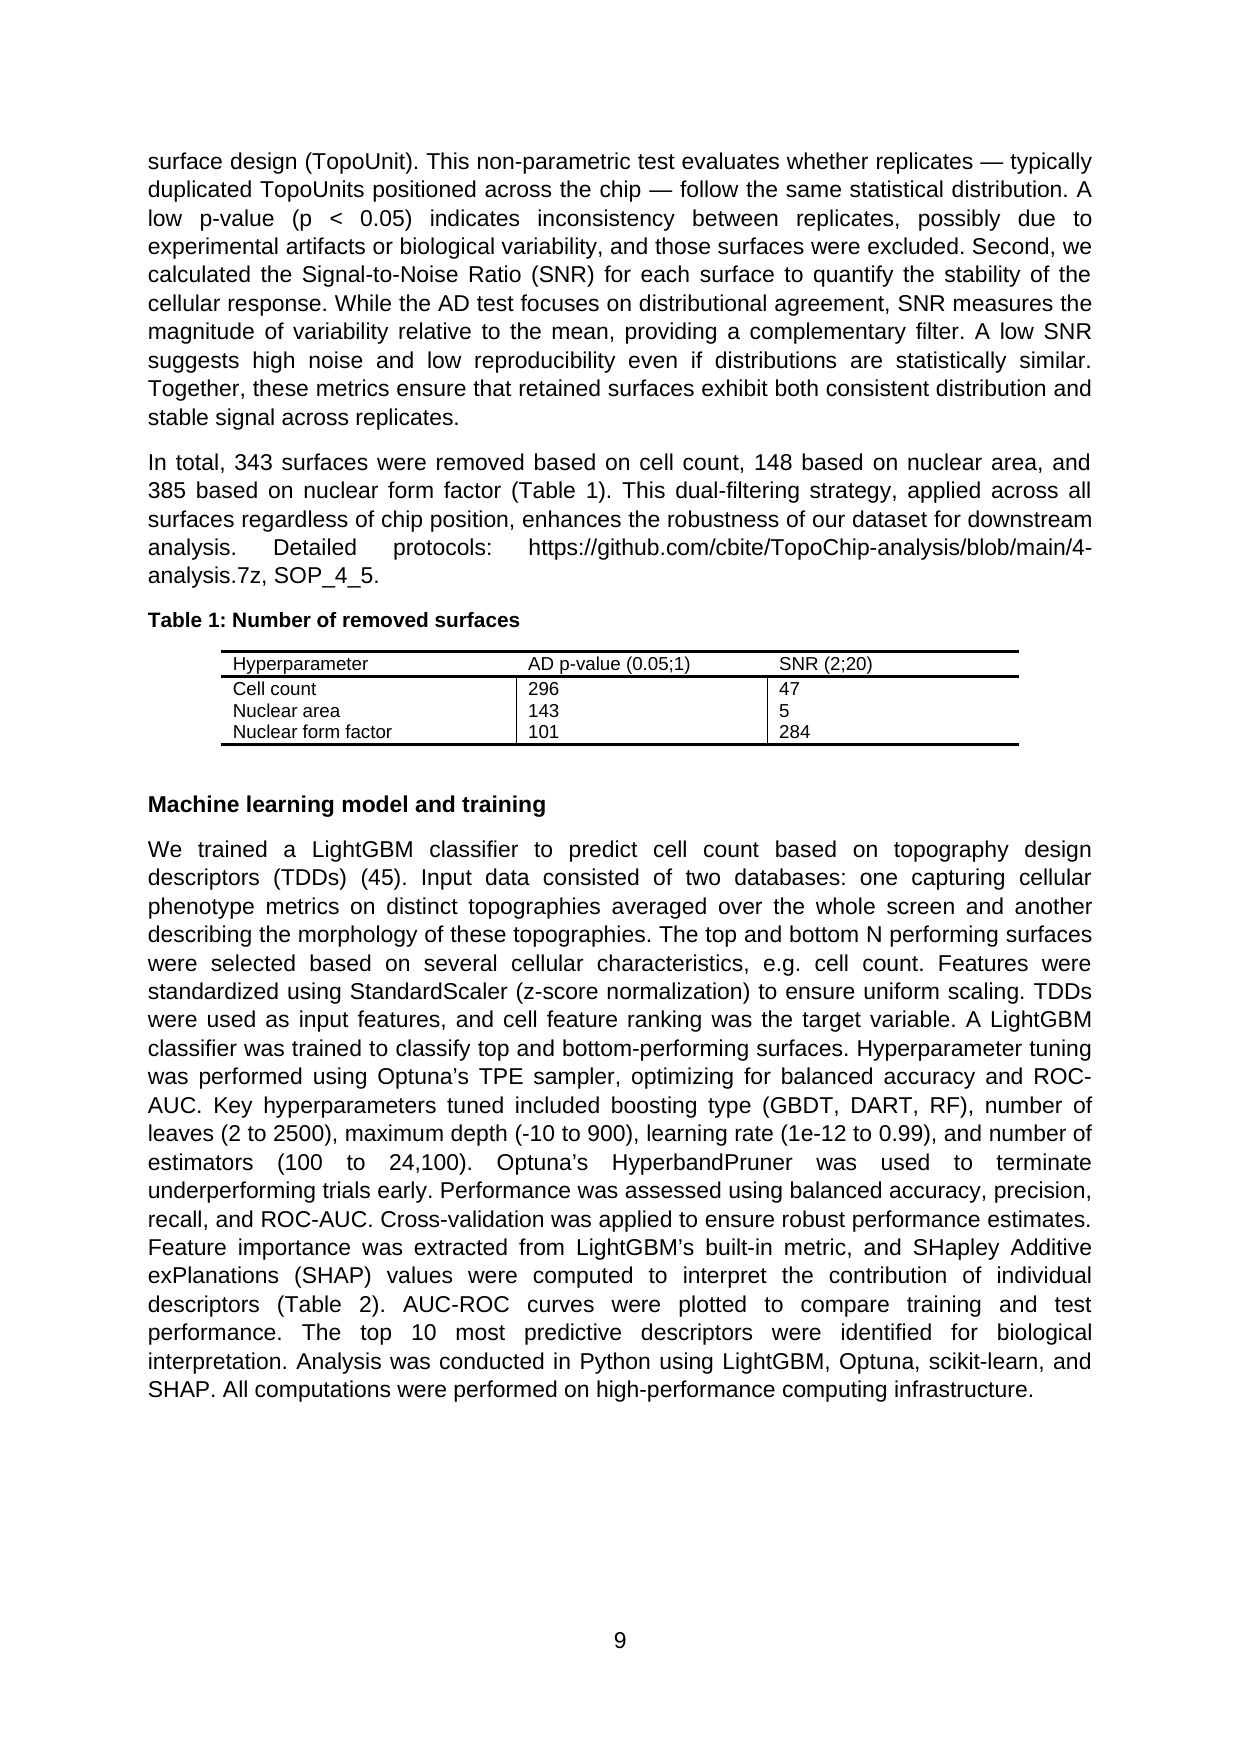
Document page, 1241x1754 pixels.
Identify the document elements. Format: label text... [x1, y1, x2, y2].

table_header SNR (2;20) [768, 653, 1019, 675]
table_cell 47 [768, 678, 1019, 699]
table_header Hyperparameter [221, 653, 517, 675]
table_cell 296 [517, 678, 767, 699]
text Machine learning model and training [148, 791, 1093, 817]
table_cell Cell count [221, 678, 516, 699]
text Table 1: Number of removed surfaces [148, 607, 1093, 631]
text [148, 148, 1093, 430]
table_header AD p-value (0.05;1) [517, 653, 768, 675]
table_cell Nuclear area [221, 699, 516, 721]
text We trained a LightGBM classifier to predict cell count based on topography design descriptors (TDDs) . Input data consisted of two databases: one capturing cellular phenotype metrics on distinct topographies averaged over the whole screen and another describing the morphology of these topographies. The top and bottom N performing surfaces were selected based on several cellular characteristics, e.g. cell count. Features were standardized using StandardScaler (z-score normalization) to ensure uniform scaling. TDDs were used as input features, and cell feature ranking was the target variable. A LightGBM classifier was trained to classify top and bottom-performing surfaces. Hyperparameter tuning was performed using Optuna’s TPE sampler, optimizing for balanced accuracy and ROC-AUC. Key hyperparameters tuned included boosting type (GBDT, DART, RF), number of leaves (2 to 2500), maximum depth (-10 to 900), learning rate (1e-12 to 0.99), and number of estimators (100 to 24,100). Optuna’s HyperbandPruner was used to terminate underperforming trials early. Performance was assessed using balanced accuracy, precision, recall, and ROC-AUC. Cross-validation was applied to ensure robust performance estimates. Feature importance was extracted from LightGBM’s built-in metric, and SHapley Additive exPlanations (SHAP) values were computed to interpret the contribution of individual descriptors (Table 2). AUC-ROC curves were plotted to compare training and test performance. The top 10 most predictive descriptors were identified for biological interpretation. Analysis was conducted in Python using LightGBM, Optuna, scikit-learn, and SHAP. All computations were performed on high-performance computing infrastructure. [148, 836, 1093, 1402]
table_cell 101 [517, 721, 767, 742]
table_cell Nuclear form factor [221, 721, 516, 742]
table_cell 284 [768, 721, 1019, 742]
table_cell 5 [768, 699, 1019, 721]
table_cell 143 [517, 699, 767, 721]
text In total, 343 surfaces were removed based on cell count, 148 based on nuclear area, and 385 based on nuclear form factor (Table 1). This dual-filtering strategy, applied across all surfaces regardless of chip position, enhances the robustness of our dataset for downstream analysis. Detailed protocols: https://github.com/cbite/TopoChip-analysis/blob/main/4-analysis.7z, SOP_4_5. [148, 449, 1093, 589]
